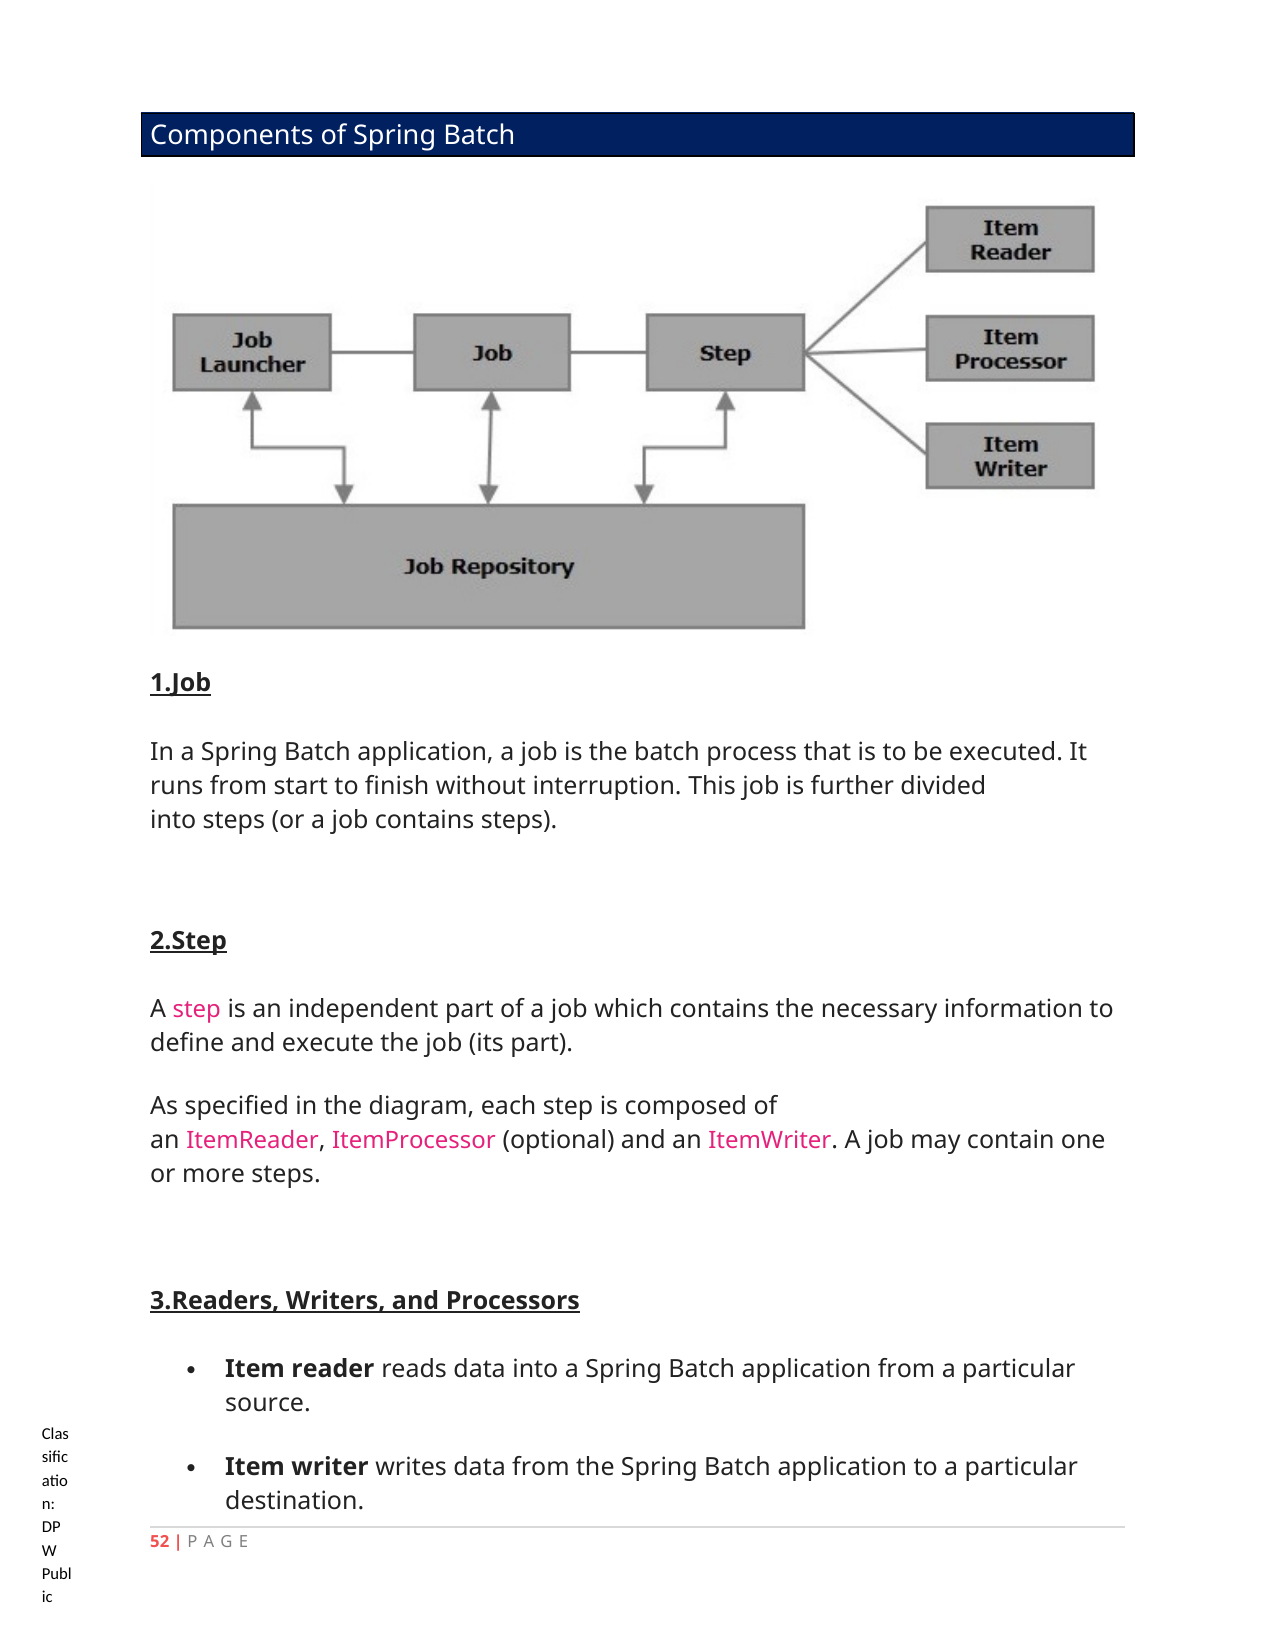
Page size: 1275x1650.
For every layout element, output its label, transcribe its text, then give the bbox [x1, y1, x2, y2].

text A step is an independent part of a job which contains the necessary information to define and execute the job (its part). [150, 991, 1125, 1059]
subtitle 3.Readers, Writers, and Processors [150, 1283, 1125, 1317]
subtitle 2.Step [150, 922, 1125, 956]
text In a Spring Batch application, a job is the batch process that is to be executed. It runs from start to finish without interruption. This job is further divided into steps (or a job contains steps). [150, 733, 1125, 836]
text As specified in the diagram, each step is composed of an ItemReader, ItemProcessor (optional) and an ItemWriter. A job may contain one or more steps. [150, 1088, 1125, 1190]
subtitle 1.Job [150, 665, 1125, 699]
picture [150, 185, 1125, 636]
subtitle Components of Spring Batch [142, 114, 1133, 155]
list Item writer writes data from the Spring Batch application to a particular destination. [187, 1448, 1125, 1516]
list Item reader reads data into a Spring Batch application from a particular source. [187, 1351, 1125, 1419]
